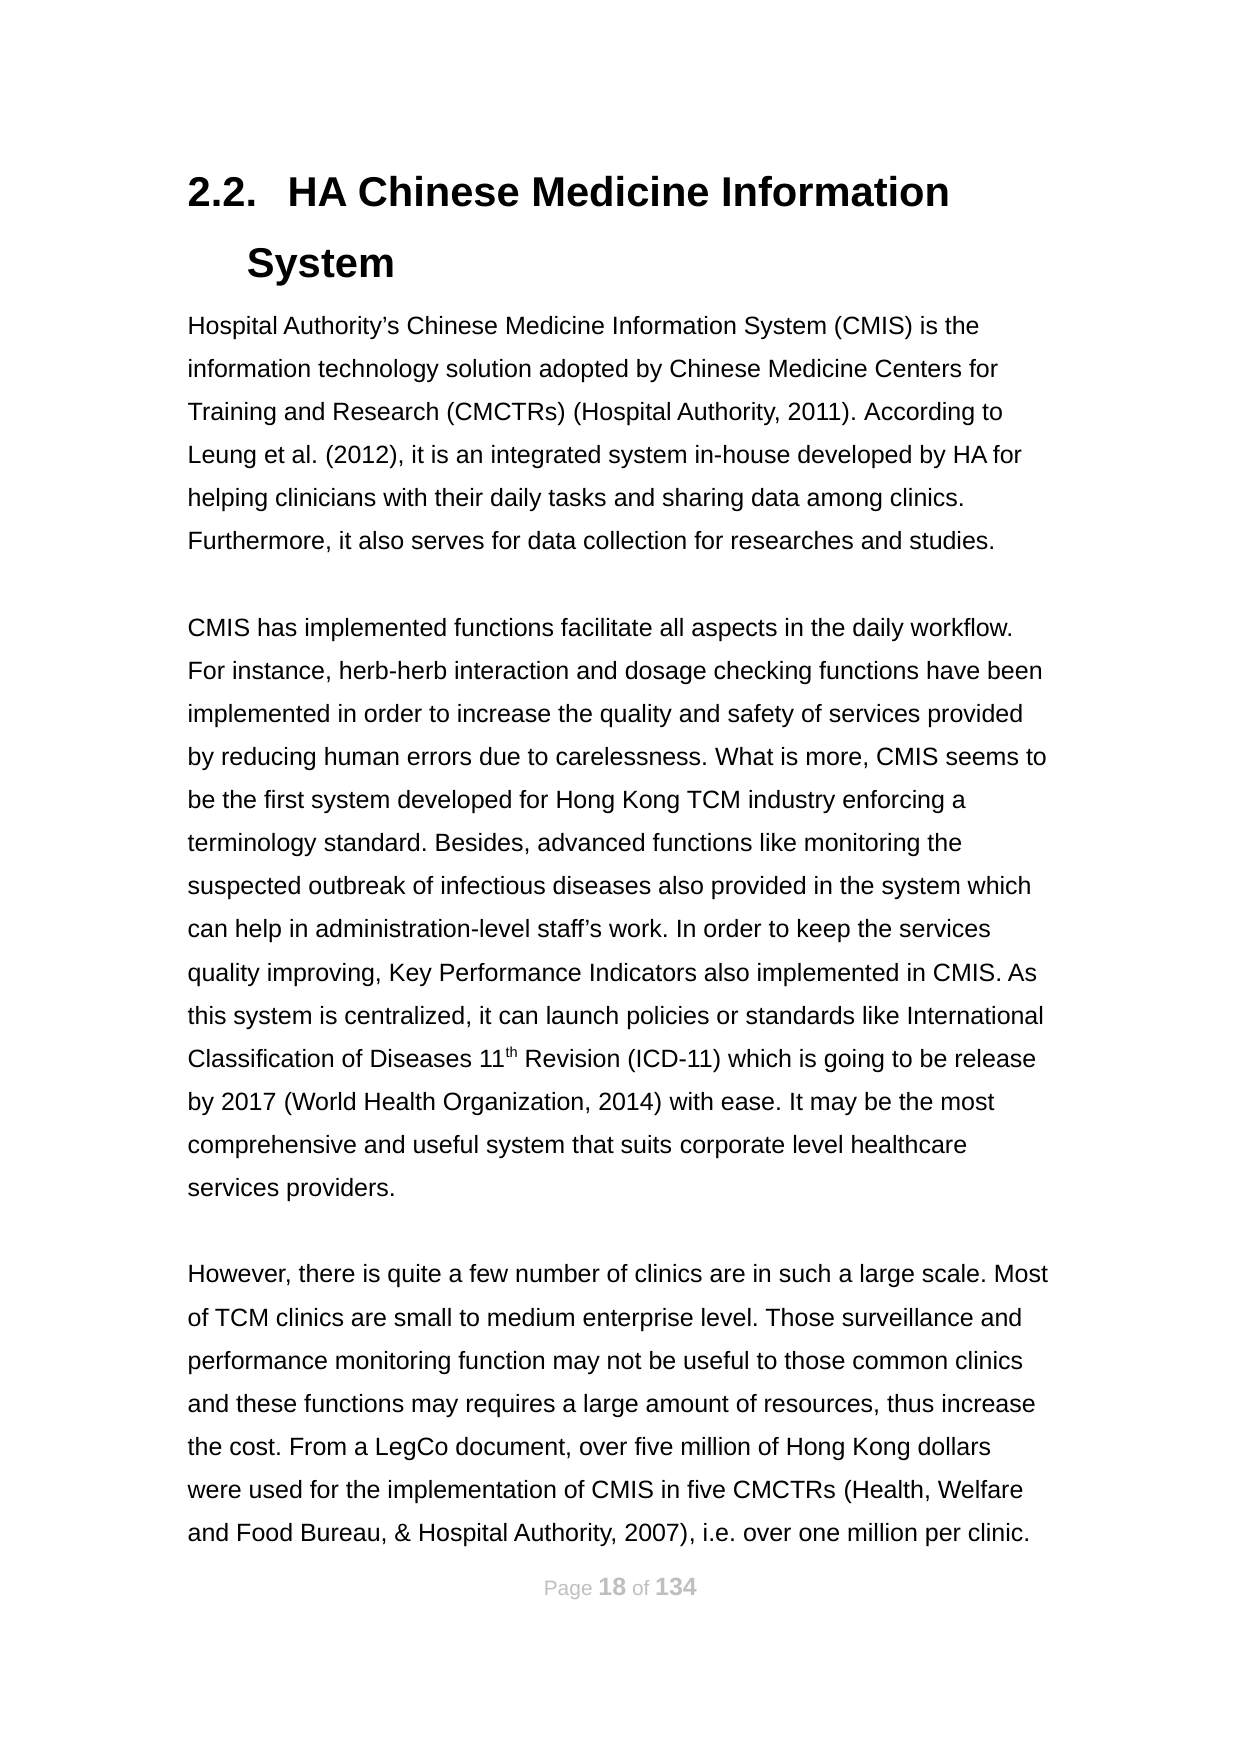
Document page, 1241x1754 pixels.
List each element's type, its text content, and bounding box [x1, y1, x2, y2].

text Hospital Authority’s Chinese Medicine Information System (CMIS) is the information technology solution adopted by Chinese Medicine Centers for Training and Research (CMCTRs) . According to Leung et al. , it is an integrated system in-house developed by HA for helping clinicians with their daily tasks and sharing data among clinics. Furthermore, it also serves for data collection for researches and studies. [187, 311, 1053, 555]
subtitle HA Chinese Medicine Information System [187, 167, 1053, 287]
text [187, 1259, 1053, 1547]
text CMIS has implemented functions facilitate all aspects in the daily workflow. For instance, herb-herb interaction and dosage checking functions have been implemented in order to increase the quality and safety of services provided by reducing human errors due to carelessness. What is more, CMIS seems to be the first system developed for Hong Kong TCM industry enforcing a terminology standard. Besides, advanced functions like monitoring the suspected outbreak of infectious diseases also provided in the system which can help in administration-level staff’s work. In order to keep the services quality improving, Key Performance Indicators also implemented in CMIS. As this system is centralized, it can launch policies or standards like International Classification of Diseases 11th Revision (ICD-11) which is going to be release by 2017 with ease. It may be the most comprehensive and useful system that suits corporate level healthcare services providers. [187, 613, 1053, 1202]
